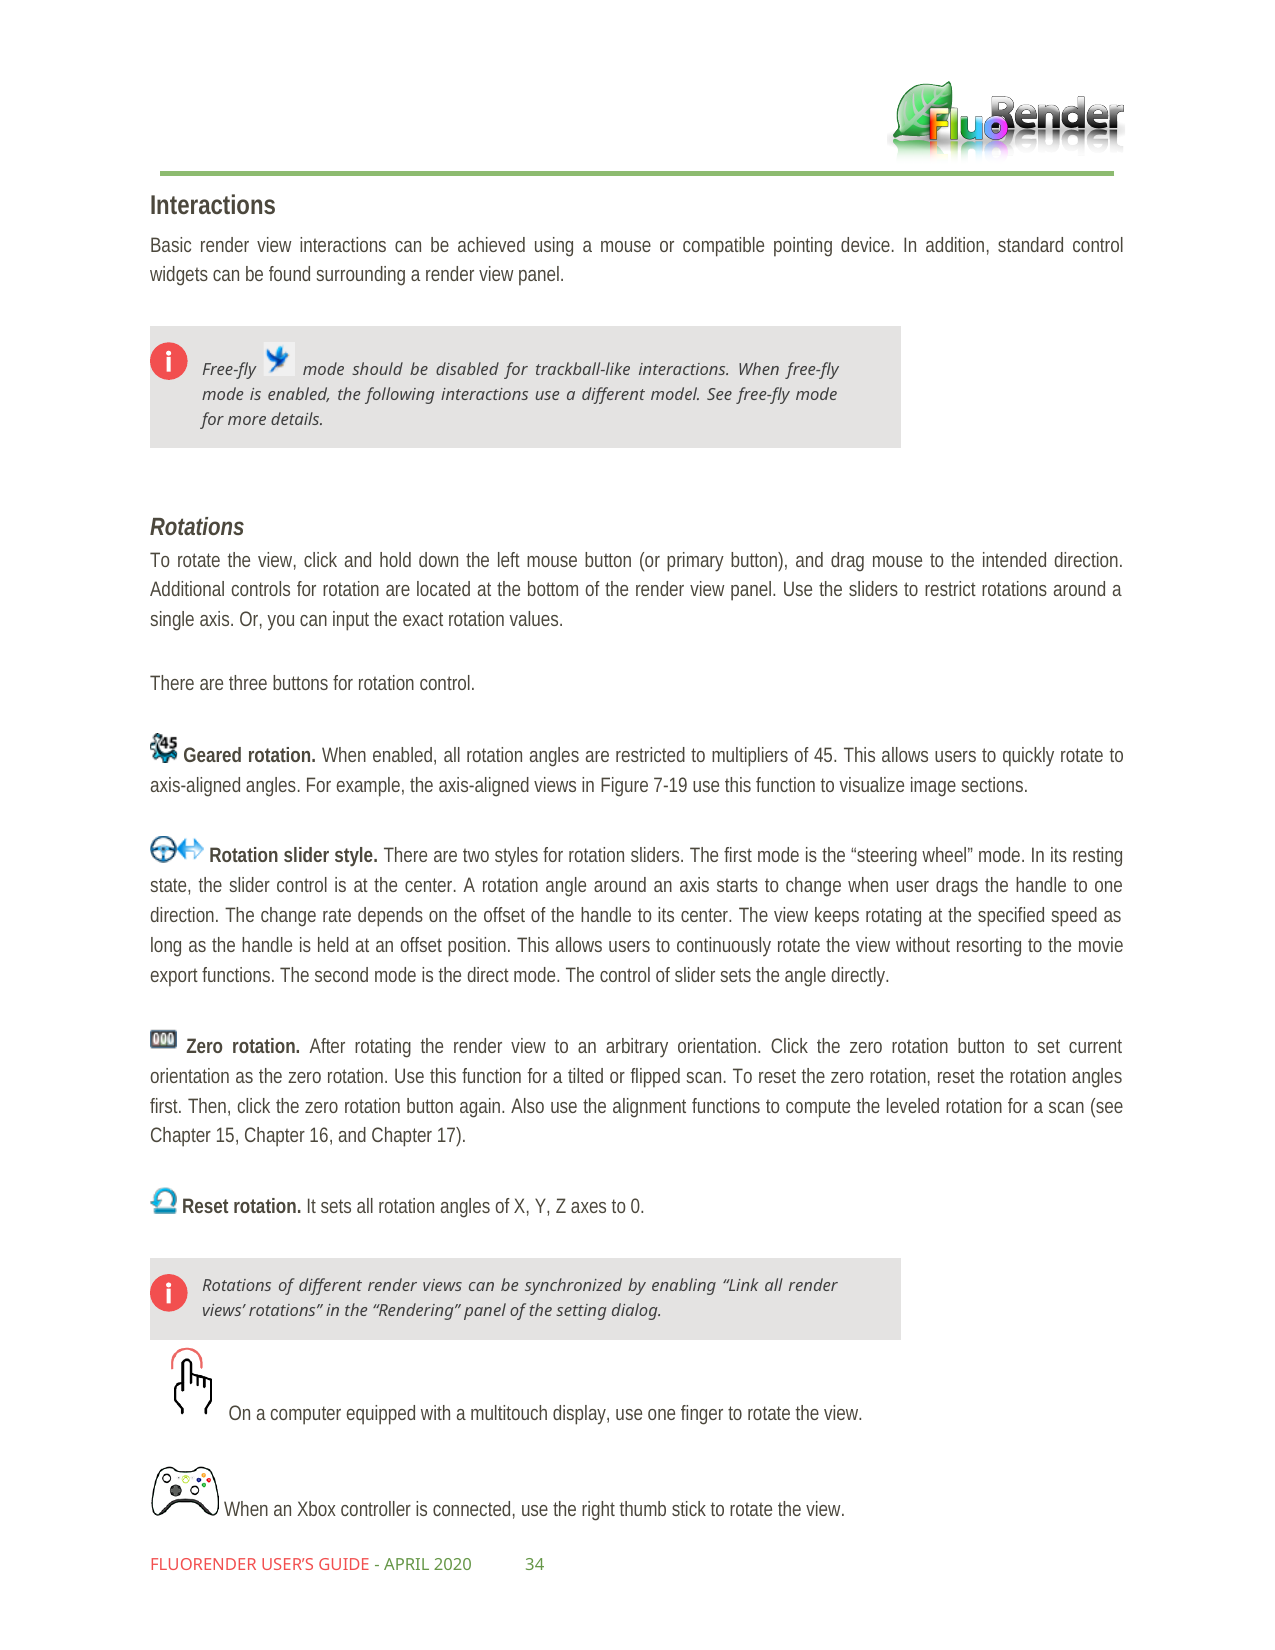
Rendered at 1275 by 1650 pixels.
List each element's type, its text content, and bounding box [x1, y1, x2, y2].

picture [150, 836, 204, 863]
subtitle Interactions [150, 189, 1125, 220]
table_header [150, 326, 202, 448]
text Zero rotation. After rotating the render view to an arbitrary orientation. Click the zero rotation button to set current orientation as the zero rotation. Use this function for a tilted or flipped scan. To reset the zero rotation, reset the rotation angles first. Then, click the zero rotation button again. Also use the alignment functions to compute the leveled rotation for a scan (see Chapter 15, Chapter 16, and Chapter 17). [150, 1026, 1125, 1147]
picture [150, 1464, 219, 1517]
picture [150, 1340, 229, 1421]
table_header Rotations of different render views can be synchronized by enabling “Link all render views’ rotations” in the “Rendering” panel of the setting dialog. [202, 1258, 901, 1340]
text Basic render view interactions can be achieved using a mouse or compatible pointing device. In addition, standard control widgets can be found surrounding a render view panel. [150, 232, 1125, 286]
picture [150, 1186, 177, 1214]
text Rotation slider style. There are two styles for rotation sliders. The first mode is the “steering wheel” mode. In its resting state, the slider control is at the center. A rotation angle around an axis starts to change when user drags the handle to one direction. The change rate depends on the offset of the handle to its center. The view keeps rotating at the specified speed as long as the handle is held at an offset position. This allows users to continuously rotate the view without resorting to the movie export functions. The second mode is the direct mode. The control of slider sets the angle directly. [150, 836, 1125, 987]
text There are three buttons for rotation control. [150, 671, 1125, 694]
text When an Xbox controller is connected, use the right thumb stick to rotate the view. [150, 1464, 1125, 1521]
picture [263, 342, 295, 376]
picture [887, 75, 1125, 165]
subtitle Rotations [150, 512, 1125, 540]
table_header [150, 1258, 202, 1340]
text Reset rotation. It sets all rotation angles of X, Y, Z axes to 0. [150, 1187, 1125, 1218]
text On a computer equipped with a multitouch display, use one finger to rotate the view. [150, 1340, 1125, 1425]
text To rotate the view, click and hold down the left mouse button (or primary button), and drag mouse to the intended direction. Additional controls for rotation are located at the bottom of the render view panel. Use the sliders to restrict rotations around a single axis. Or, you can input the exact rotation values. [150, 547, 1125, 631]
picture [150, 1026, 177, 1054]
picture [150, 733, 178, 763]
table_header Free-fly mode should be disabled for trackball-like interactions. When free-fly mode is enabled, the following interactions use a different model. See free-fly mode for more details. [202, 326, 901, 448]
